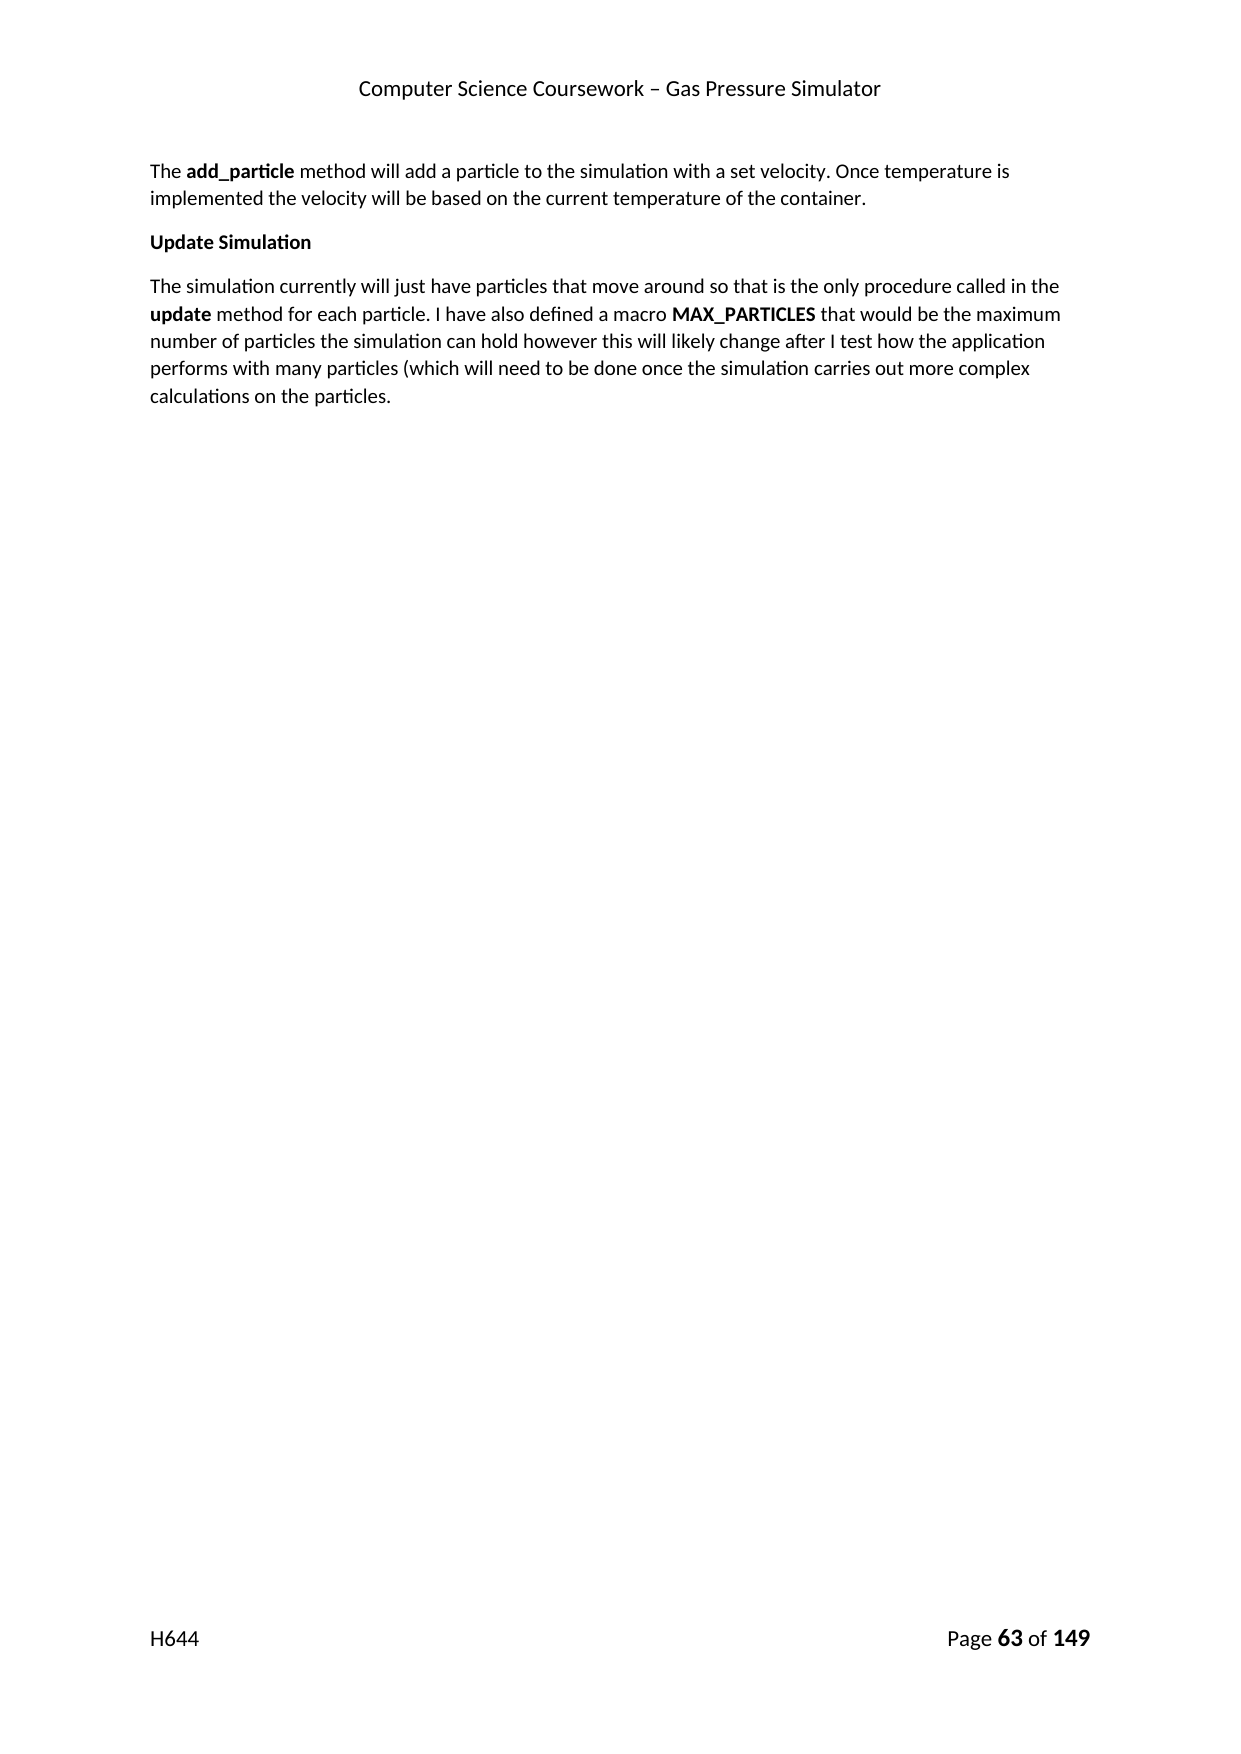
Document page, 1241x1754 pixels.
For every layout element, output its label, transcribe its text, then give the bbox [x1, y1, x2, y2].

text The simulation currently will just have particles that move around so that is the only procedure called in the update method for each particle. I have also defined a macro MAX_PARTICLES that would be the maximum number of particles the simulation can hold however this will likely change after I test how the application performs with many particles (which will need to be done once the simulation carries out more complex calculations on the particles. [150, 273, 1090, 408]
text Update Simulation [150, 229, 1090, 255]
text The add_particle method will add a particle to the simulation with a set velocity. Once temperature is implemented the velocity will be based on the current temperature of the container. [150, 158, 1090, 211]
